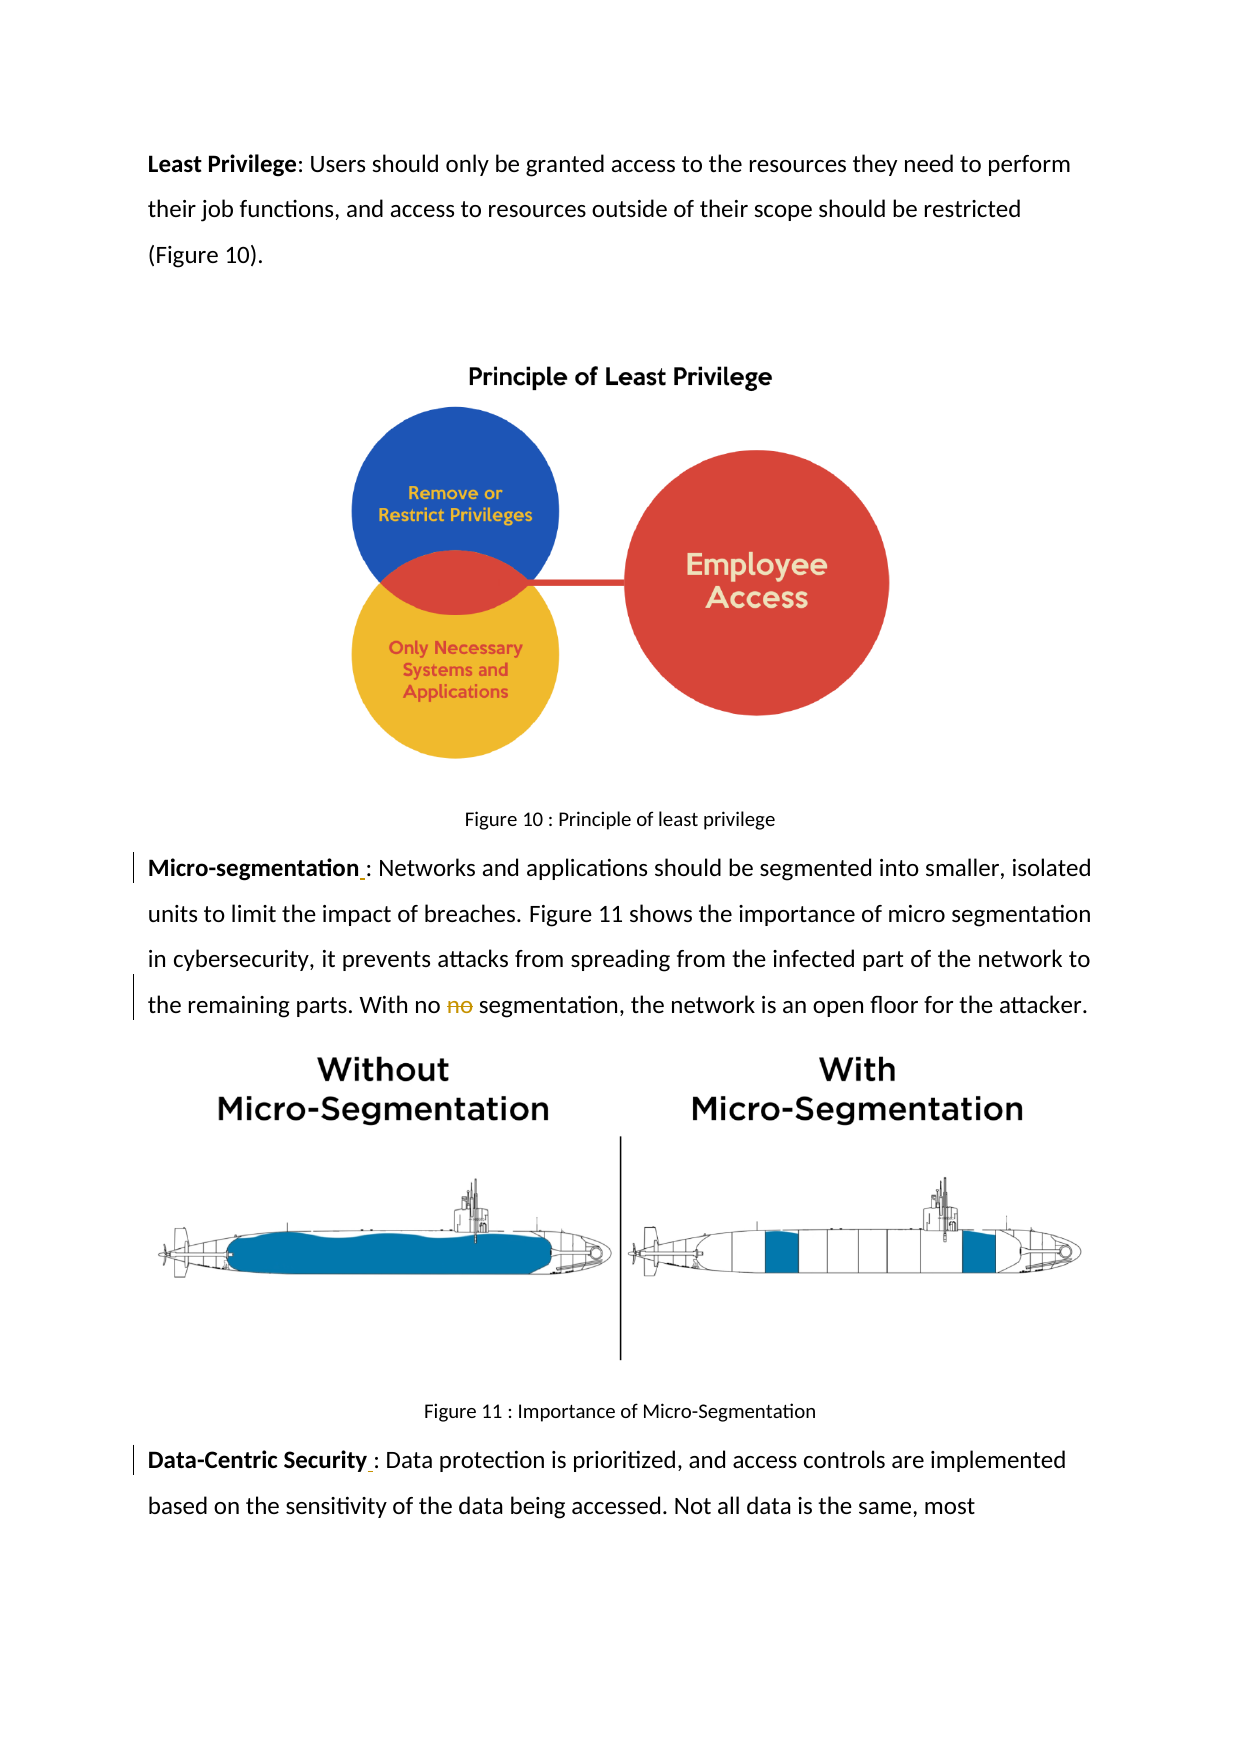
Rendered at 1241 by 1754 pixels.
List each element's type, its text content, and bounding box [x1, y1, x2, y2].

text Least Privilege: Users should only be granted access to the resources they need to perform their job functions, and access to resources outside of their scope should be restricted (Figure 10). [148, 148, 1092, 270]
text Micro-segmentation: Networks and applications should be segmented into smaller, isolated units to limit the impact of breaches. Figure 11 shows the importance of micro segmentation in cybersecurity, it prevents attacks from spreading from the infected part of the network to the remaining parts. With no segmentation, the network is an open floor for the attacker. [148, 852, 1092, 1020]
picture [147, 1047, 1090, 1371]
text Figure 11 : Importance of Micro-Segmentation [148, 1398, 1092, 1424]
picture [279, 355, 961, 779]
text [148, 1444, 1092, 1521]
text Figure 10 : Principle of least privilege [148, 806, 1092, 831]
